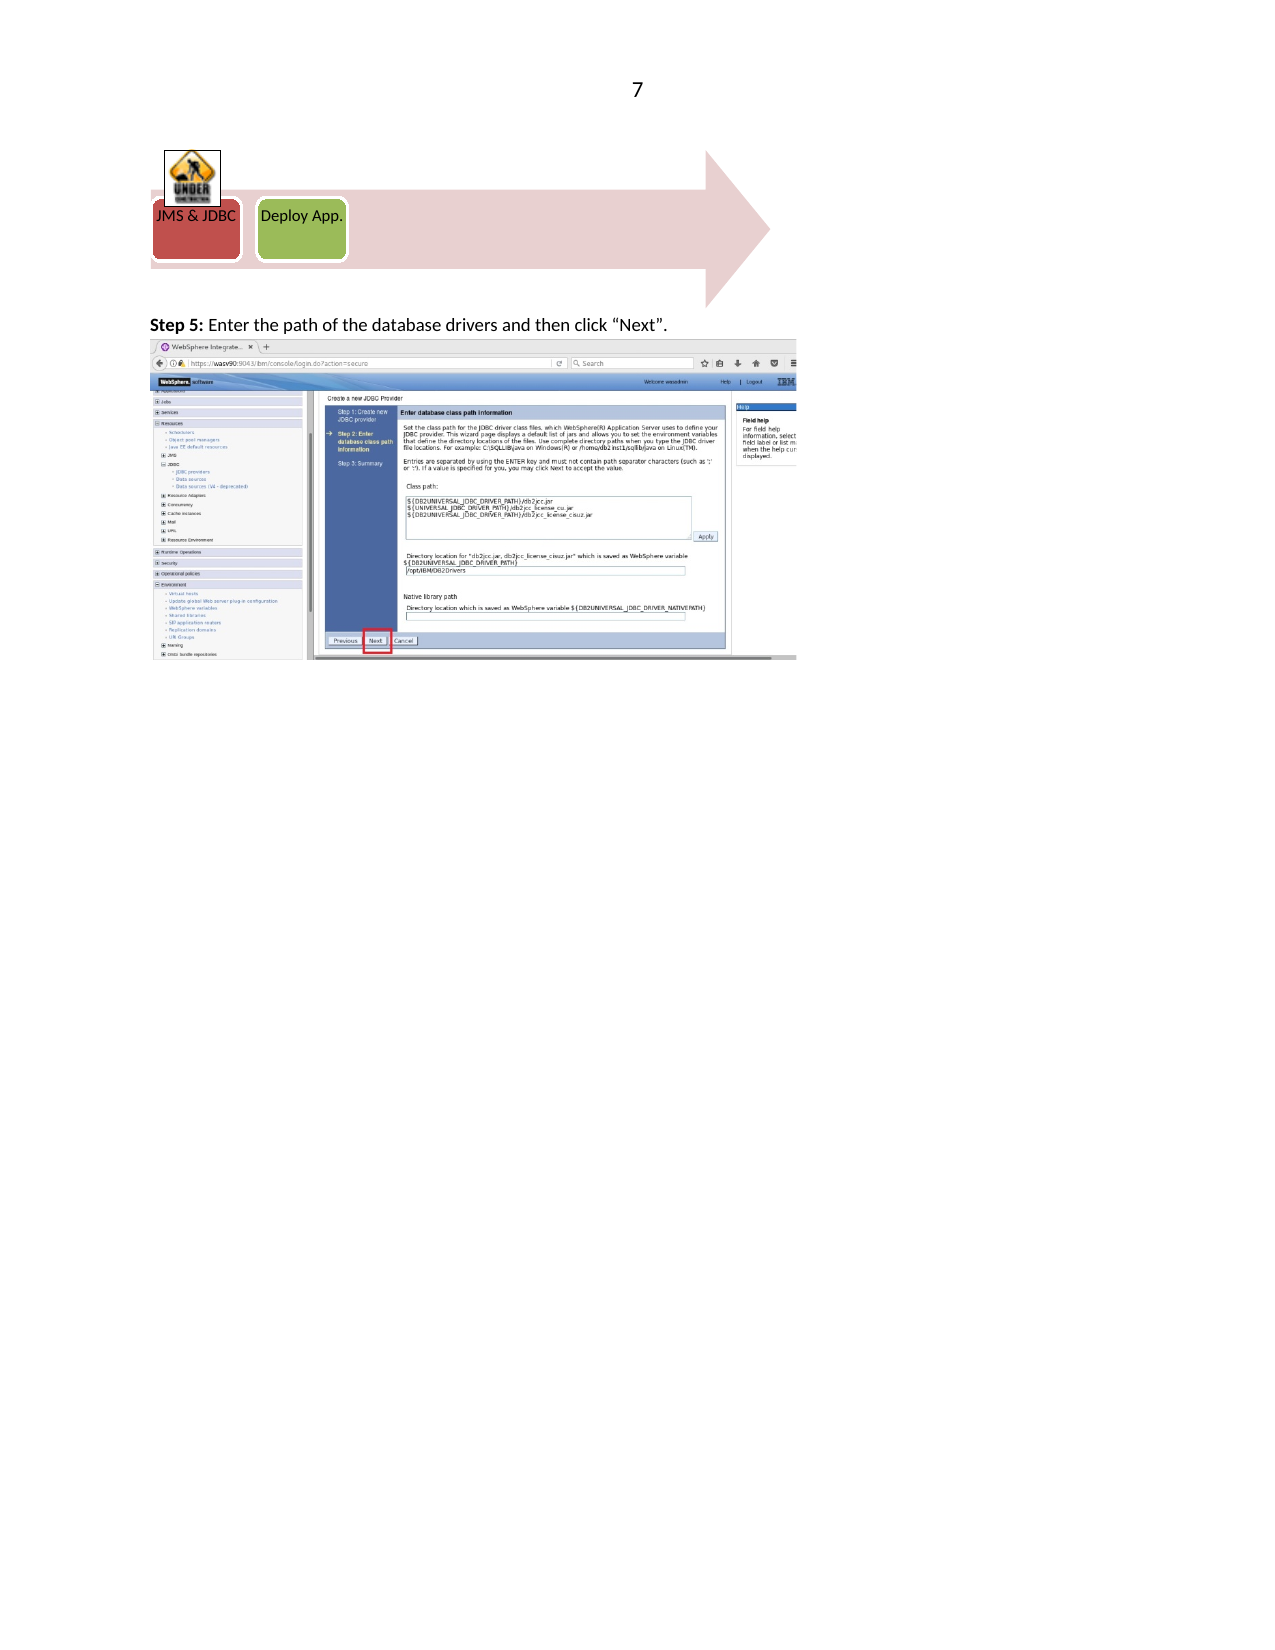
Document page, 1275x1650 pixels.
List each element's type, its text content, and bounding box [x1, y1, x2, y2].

picture [150, 339, 797, 660]
picture [165, 151, 220, 206]
text Step 5: Enter the path of the database drivers and then click “Next”. [150, 313, 1125, 336]
